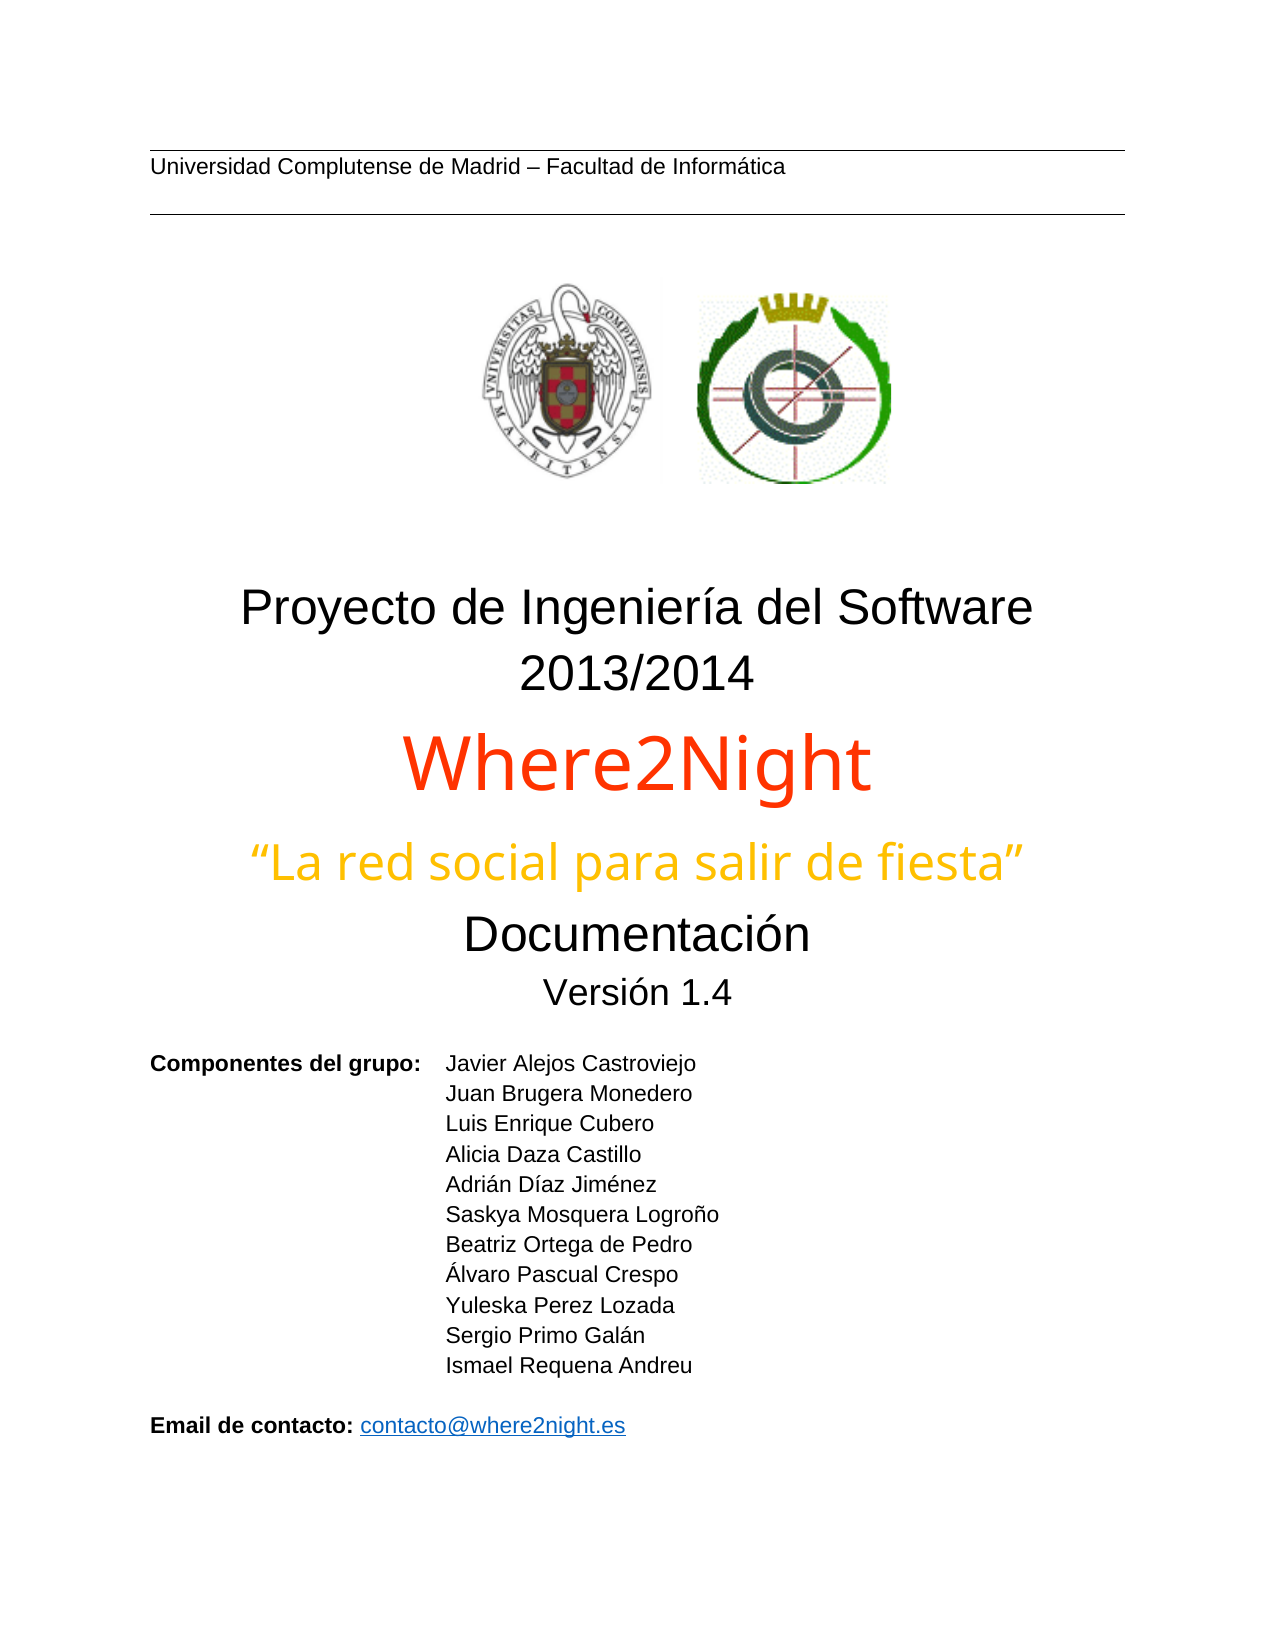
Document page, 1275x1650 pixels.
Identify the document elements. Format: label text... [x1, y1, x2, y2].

text “La red social para salir de fiesta” Documentación [150, 827, 1125, 962]
text Universidad Complutense de Madrid – Facultad de Informática [150, 151, 1125, 179]
text Juan Brugera Monedero [150, 1080, 1125, 1106]
picture [459, 277, 892, 484]
text Sergio Primo Galán [150, 1322, 1125, 1348]
text Where2Night [150, 710, 1125, 812]
text Álvaro Pascual Crespo [150, 1261, 1125, 1288]
text Componentes del grupo: Javier Alejos Castroviejo [150, 1050, 1125, 1076]
text Saskya Mosquera Logroño [150, 1201, 1125, 1227]
text Beatriz Ortega de Pedro [150, 1231, 1125, 1257]
text Email de contacto: contacto@where2night.es [150, 1412, 1125, 1439]
text Alicia Daza Castillo [150, 1141, 1125, 1167]
text Adrián Díaz Jiménez [150, 1171, 1125, 1197]
text Versión 1.4 [150, 970, 1125, 1013]
text Ismael Requena Andreu [150, 1352, 1125, 1378]
text Luis Enrique Cubero [150, 1110, 1125, 1137]
text Proyecto de Ingeniería del Software 2013/2014 [150, 578, 1125, 701]
text Yuleska Perez Lozada [150, 1292, 1125, 1318]
